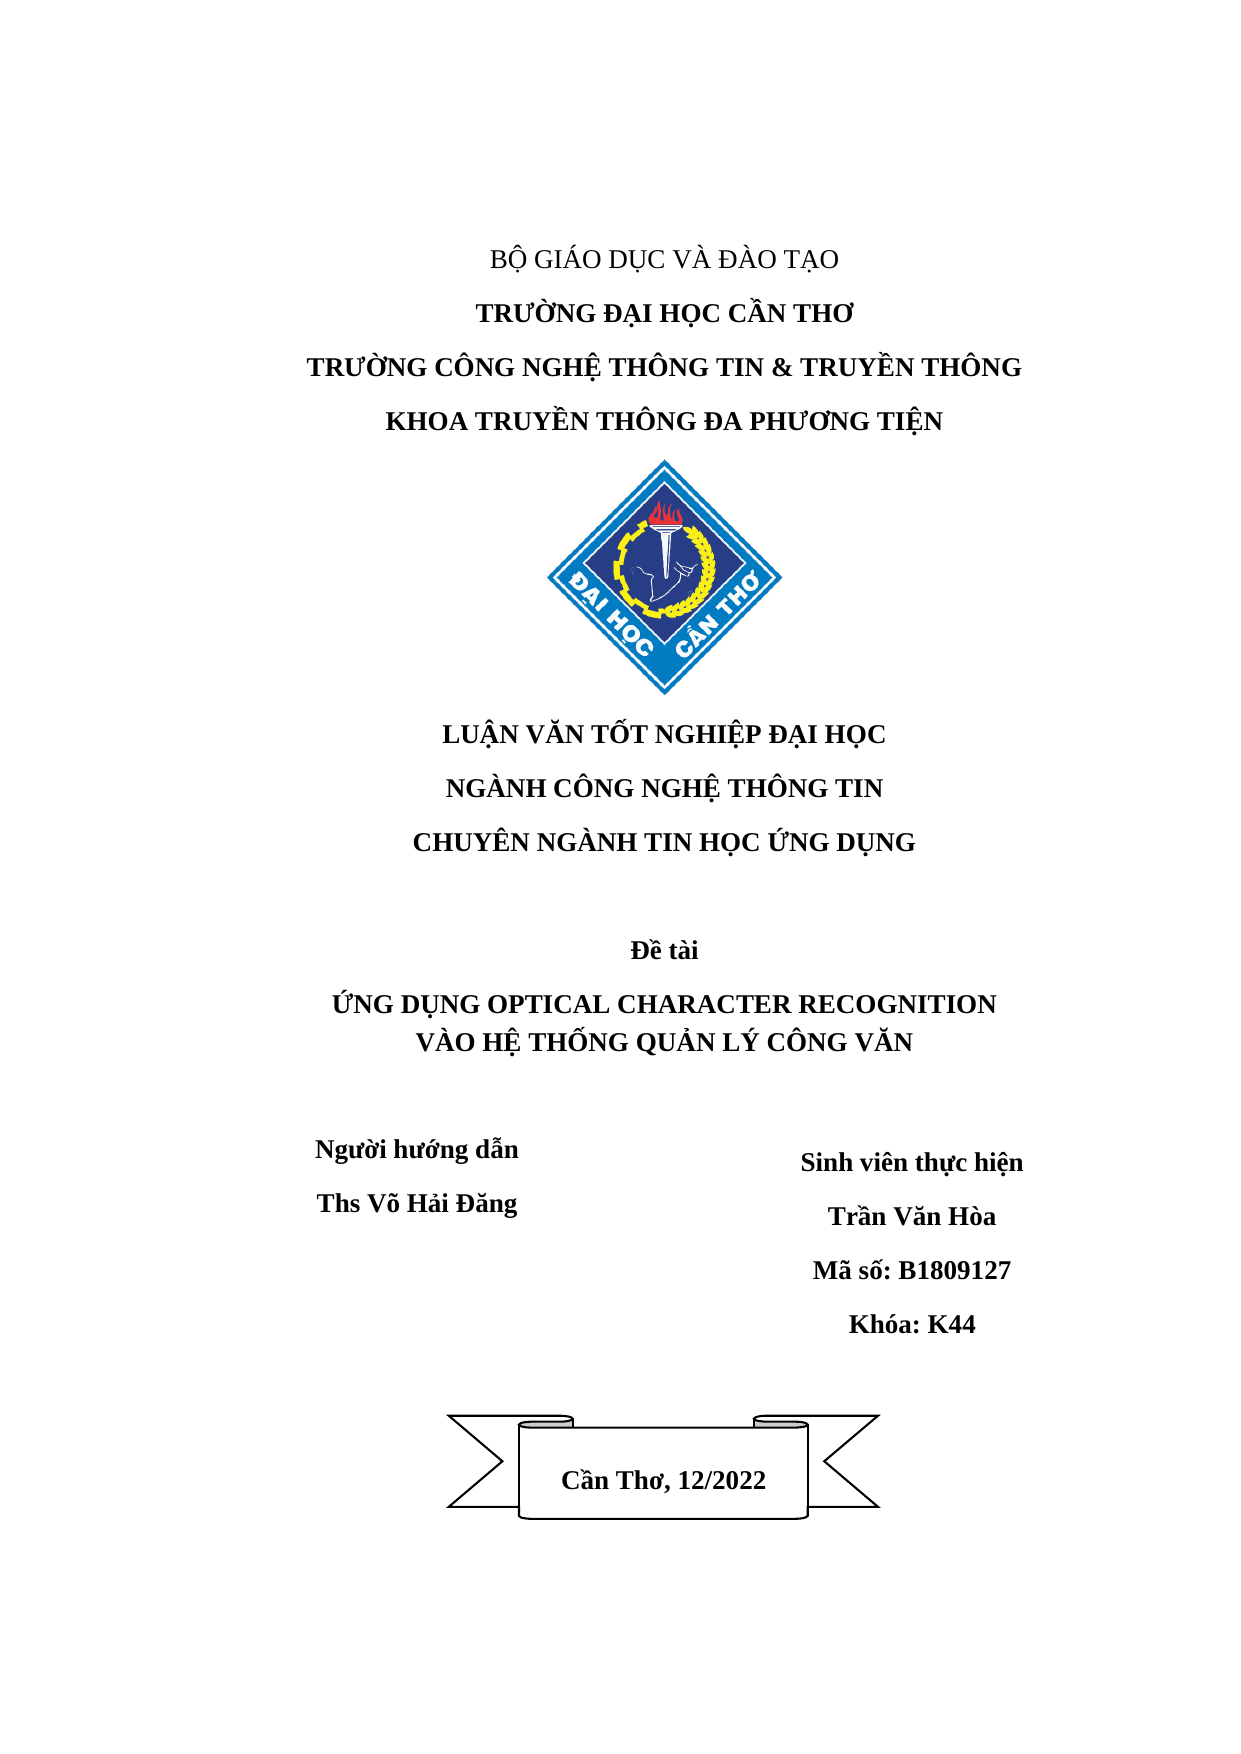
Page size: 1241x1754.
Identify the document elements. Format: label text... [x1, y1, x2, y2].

text Ths Võ Hải Đăng [207, 1187, 627, 1219]
text LUẬN VĂN TỐT NGHIỆP ĐẠI HỌC [207, 718, 1122, 750]
text KHOA TRUYỀN THÔNG ĐA PHƯƠNG TIỆN [207, 406, 1122, 437]
text Trần Văn Hòa [702, 1200, 1122, 1231]
text Mã số: B1809127 [702, 1254, 1122, 1285]
text TRƯỜNG ĐẠI HỌC CẦN THƠ [207, 298, 1122, 329]
text TRƯỜNG CÔNG NGHỆ THÔNG TIN & TRUYỀN THÔNG [207, 352, 1122, 383]
text Sinh viên thực hiện [702, 1146, 1122, 1177]
text BỘ GIÁO DỤC VÀ ĐÀO TẠO [207, 244, 1122, 275]
picture [546, 459, 783, 696]
text Người hướng dẫn [207, 1133, 627, 1165]
text ỨNG DỤNG OPTICAL CHARACTER RECOGNITION VÀO HỆ THỐNG QUẢN LÝ CÔNG VĂN [207, 988, 1122, 1057]
text Đề tài [207, 934, 1122, 966]
text CHUYÊN NGÀNH TIN HỌC ỨNG DỤNG [207, 826, 1122, 858]
text NGÀNH CÔNG NGHỆ THÔNG TIN [207, 772, 1122, 804]
text Khóa: K44 [702, 1308, 1122, 1339]
